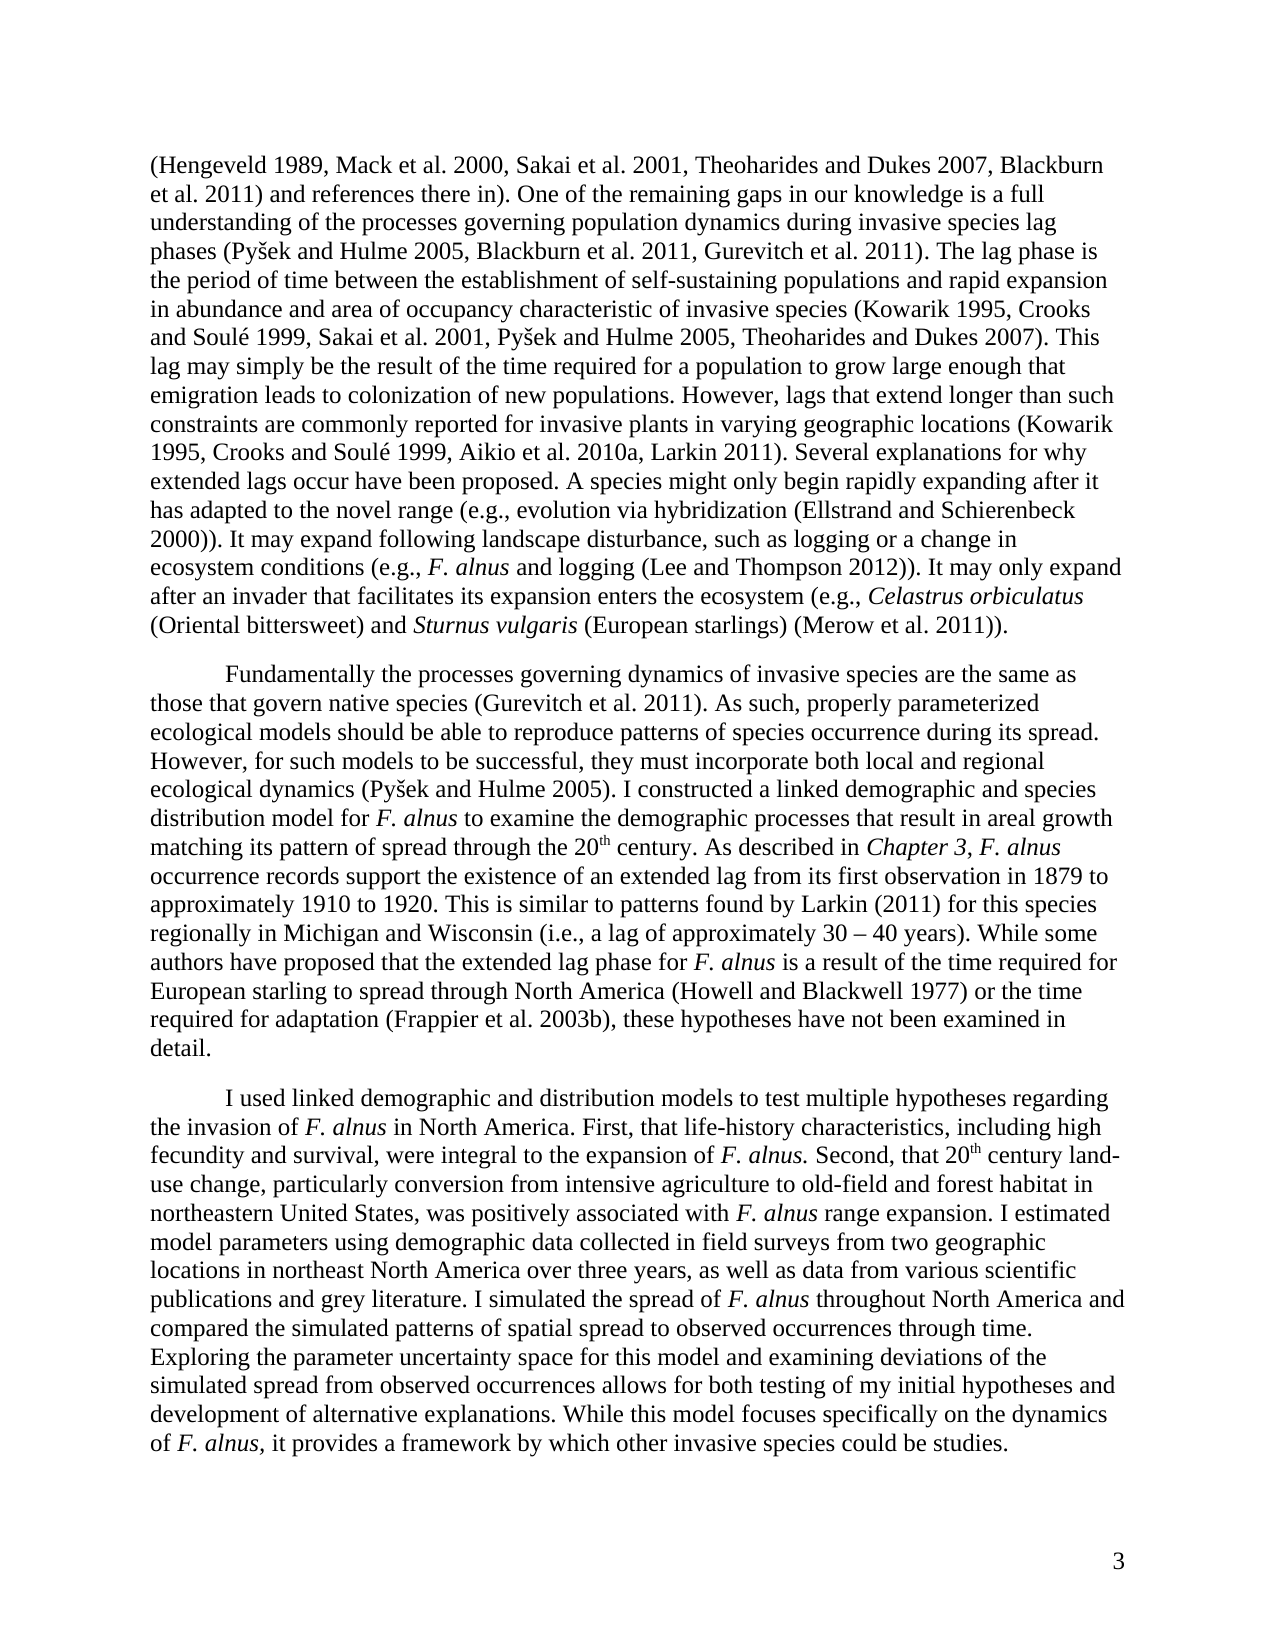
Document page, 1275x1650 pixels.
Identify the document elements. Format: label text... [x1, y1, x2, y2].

text I used linked demographic and distribution models to test multiple hypotheses regarding the invasion of F. alnus in North America. First, that life-history characteristics, including high fecundity and survival, were integral to the expansion of F. alnus. Second, that 20th century land-use change, particularly conversion from intensive agriculture to old-field and forest habitat in northeastern United States, was positively associated with F. alnus range expansion. I estimated model parameters using demographic data collected in field surveys from two geographic locations in northeast North America over three years, as well as data from various scientific publications and grey literature. I simulated the spread of F. alnus throughout North America and compared the simulated patterns of spatial spread to observed occurrences through time. Exploring the parameter uncertainty space for this model and examining deviations of the simulated spread from observed occurrences allows for both testing of my initial hypotheses and development of alternative explanations. While this model focuses specifically on the dynamics of F. alnus, it provides a framework by which other invasive species could be studies. [150, 1083, 1125, 1457]
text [150, 150, 1125, 639]
text Fundamentally the processes governing dynamics of invasive species are the same as those that govern native species (Gurevitch et al. 2011). As such, properly parameterized ecological models should be able to reproduce patterns of species occurrence during its spread. However, for such models to be successful, they must incorporate both local and regional ecological dynamics (Pyšek and Hulme 2005). I constructed a linked demographic and species distribution model for F. alnus to examine the demographic processes that result in areal growth matching its pattern of spread through the 20th century. As described in Chapter 3, F. alnus occurrence records support the existence of an extended lag from its first observation in 1879 to approximately 1910 to 1920. This is similar to patterns found by Larkin (2011) for this species regionally in Michigan and Wisconsin (i.e., a lag of approximately 30 – 40 years). While some authors have proposed that the extended lag phase for F. alnus is a result of the time required for European starling to spread through North America (Howell and Blackwell 1977) or the time required for adaptation (Frappier et al. 2003b), these hypotheses have not been examined in detail. [150, 659, 1125, 1062]
